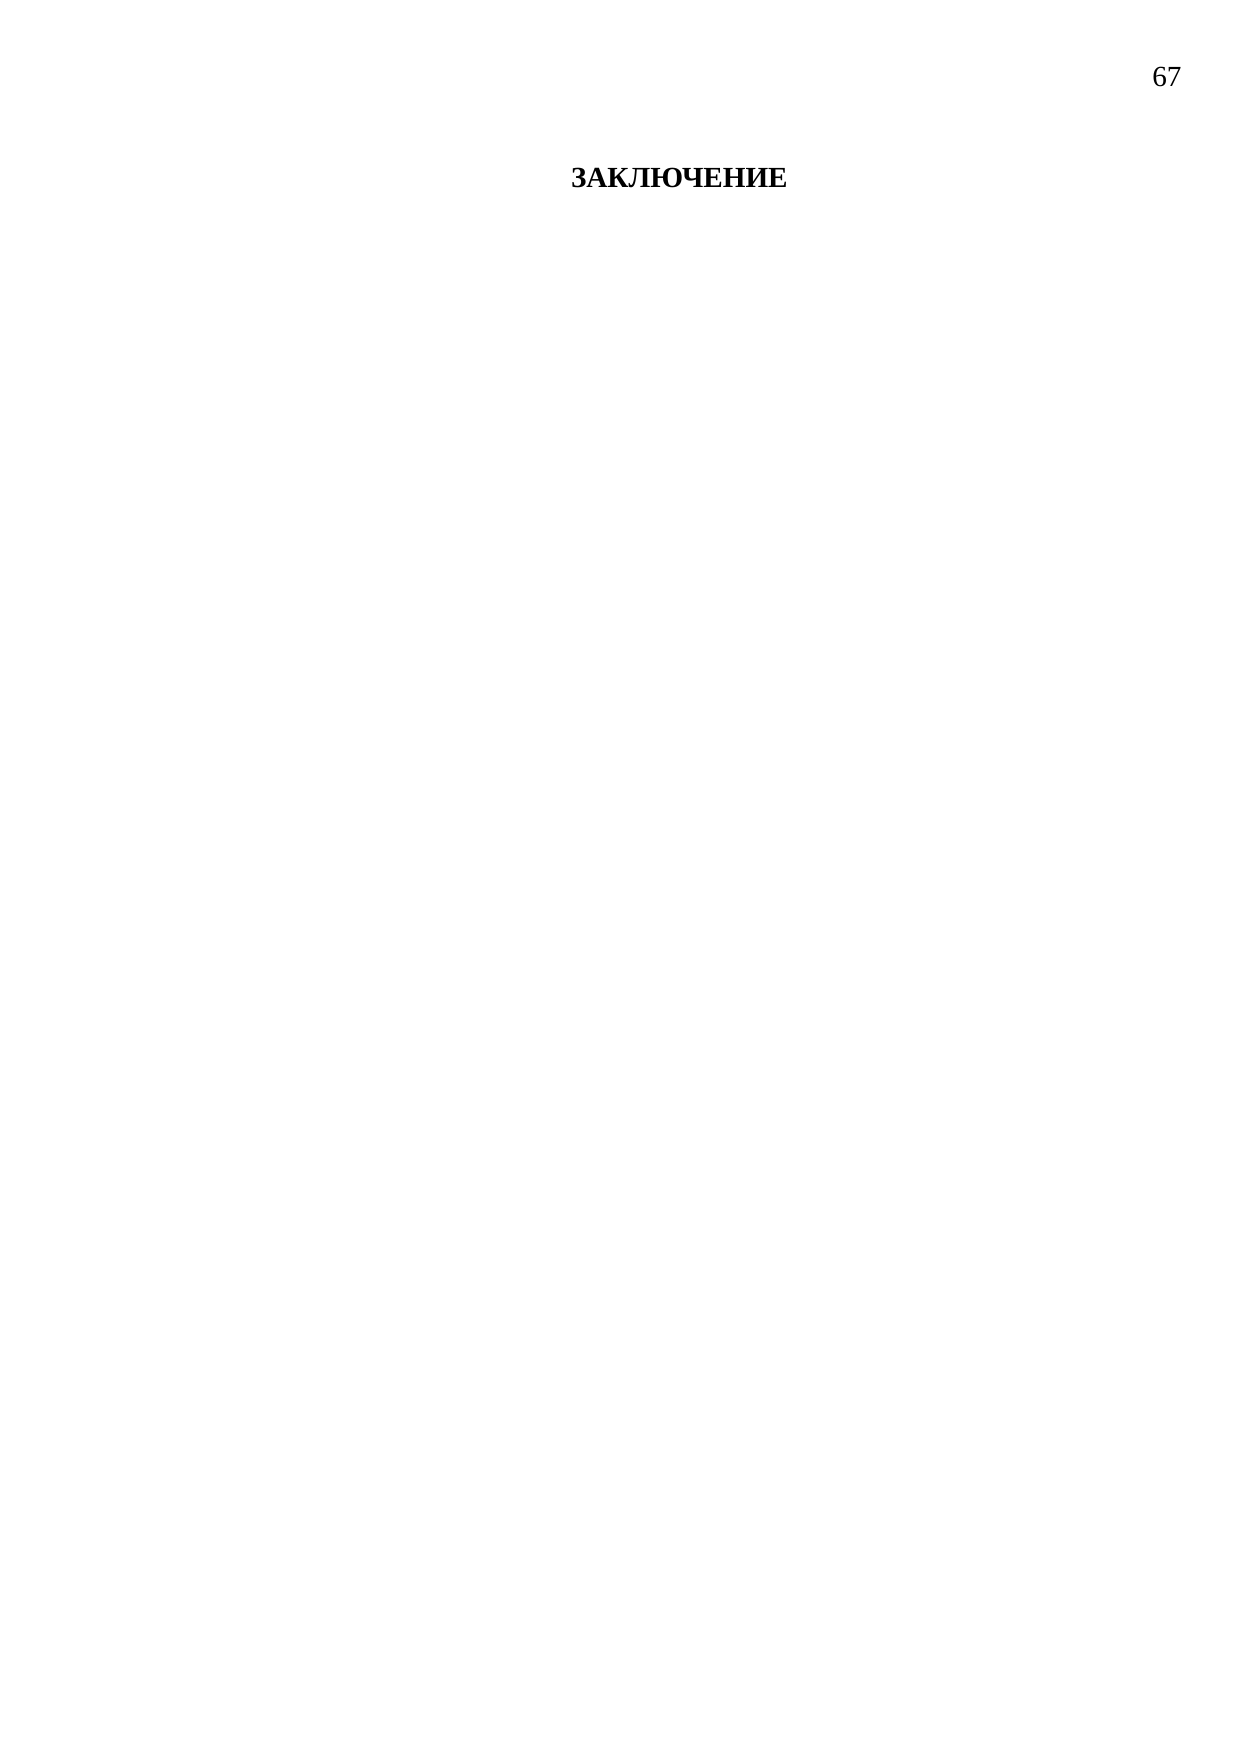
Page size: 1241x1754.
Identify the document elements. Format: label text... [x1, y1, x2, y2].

subtitle ЗАКЛЮЧЕНИЕ [177, 160, 1181, 193]
